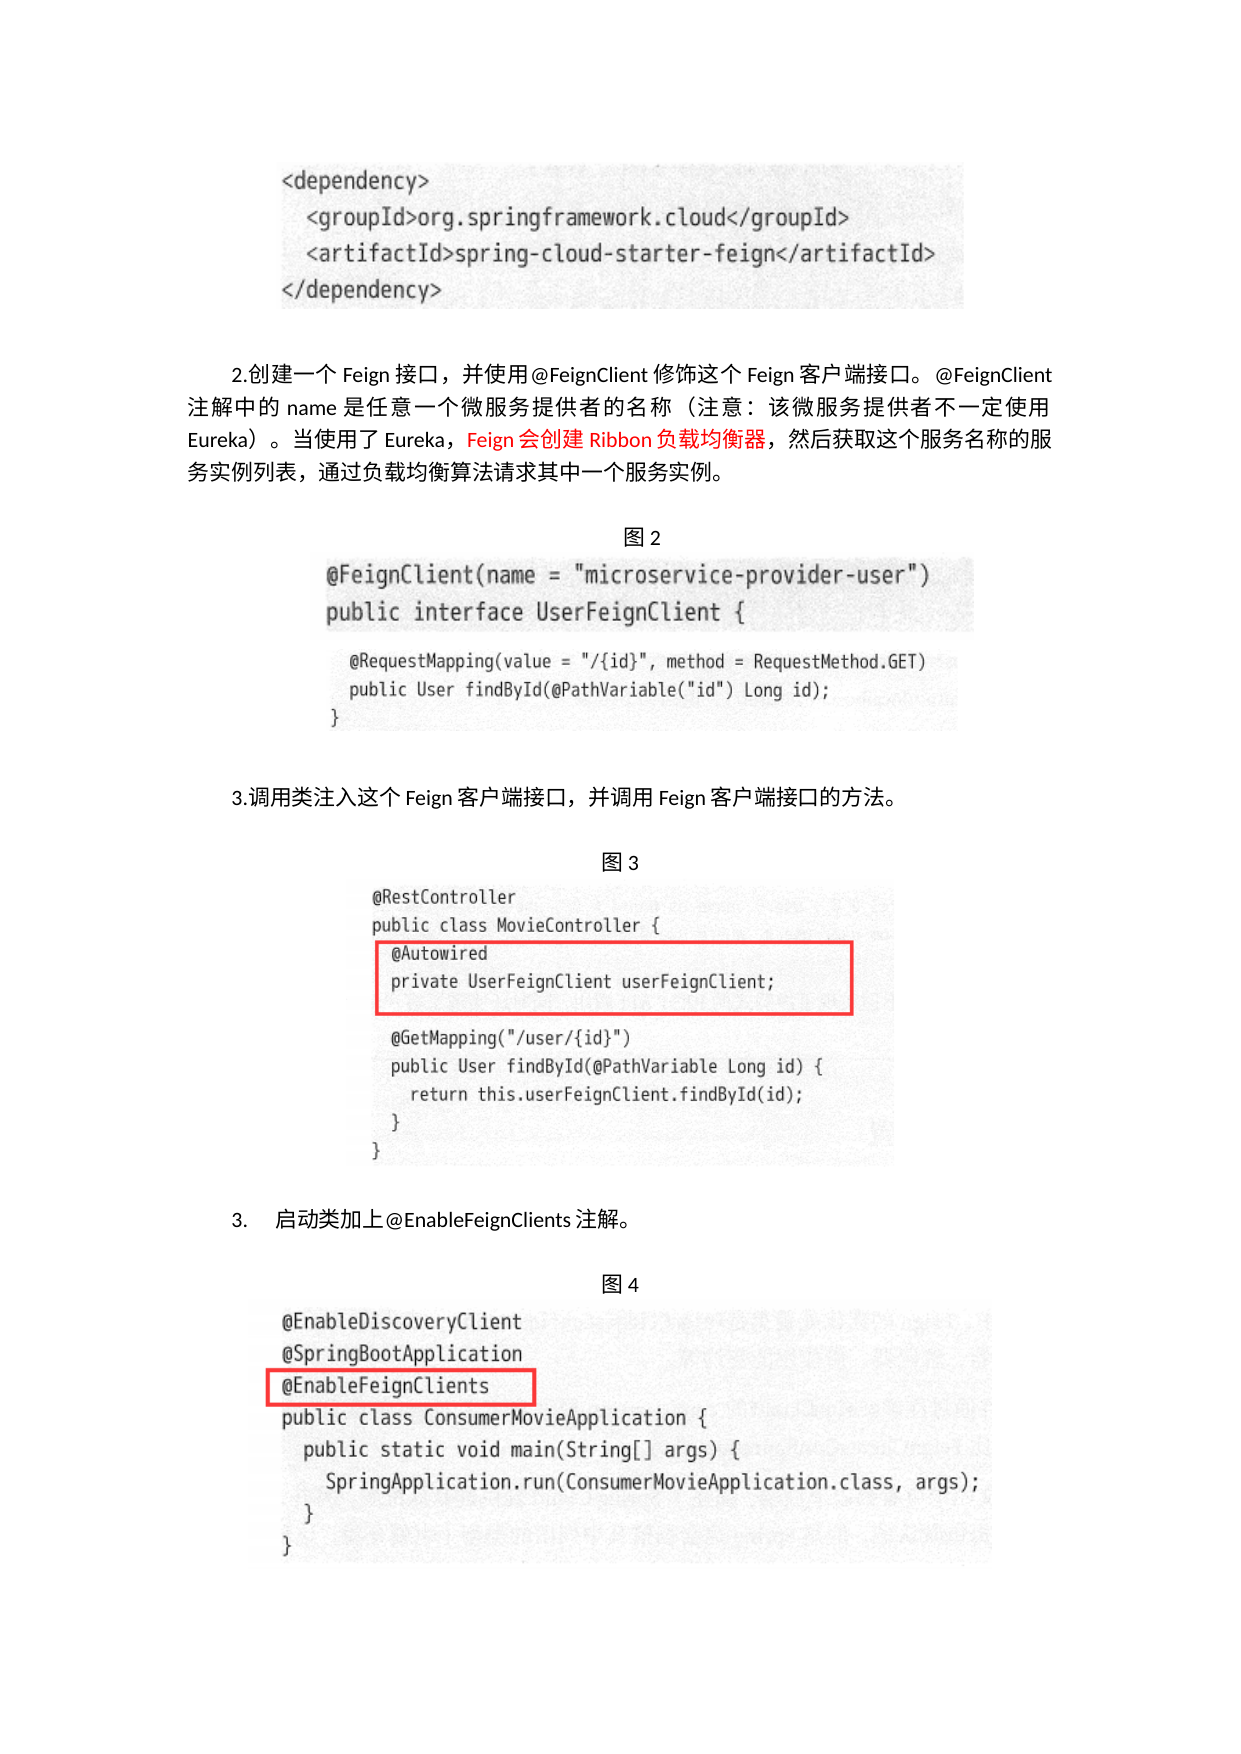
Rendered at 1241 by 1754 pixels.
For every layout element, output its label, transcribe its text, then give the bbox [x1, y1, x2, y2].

list 2.创建一个Feign接口，并使用@FeignClient修饰这个Feign客户端接口。@FeignClient注解中的name是任意一个微服务提供者的名称（注意：该微服务提供者不一定使用Eureka）。当使用了Eureka，Feign会创建Ribbon负载均衡器，然后获取这个服务名称的服务实例列表，通过负载均衡算法请求其中一个服务实例。 [187, 357, 1053, 487]
picture [248, 1299, 992, 1569]
picture [346, 877, 895, 1168]
list 图2 [187, 519, 1053, 552]
picture [276, 162, 964, 309]
list 3.调用类注入这个Feign客户端接口，并调用Feign客户端接口的方法。 [231, 779, 1053, 812]
list 图3 [187, 844, 1053, 877]
list 图4 [187, 1267, 1053, 1299]
picture [326, 649, 958, 731]
picture [310, 552, 974, 640]
list 启动类加上@EnableFeignClients注解。 [187, 1202, 1053, 1234]
